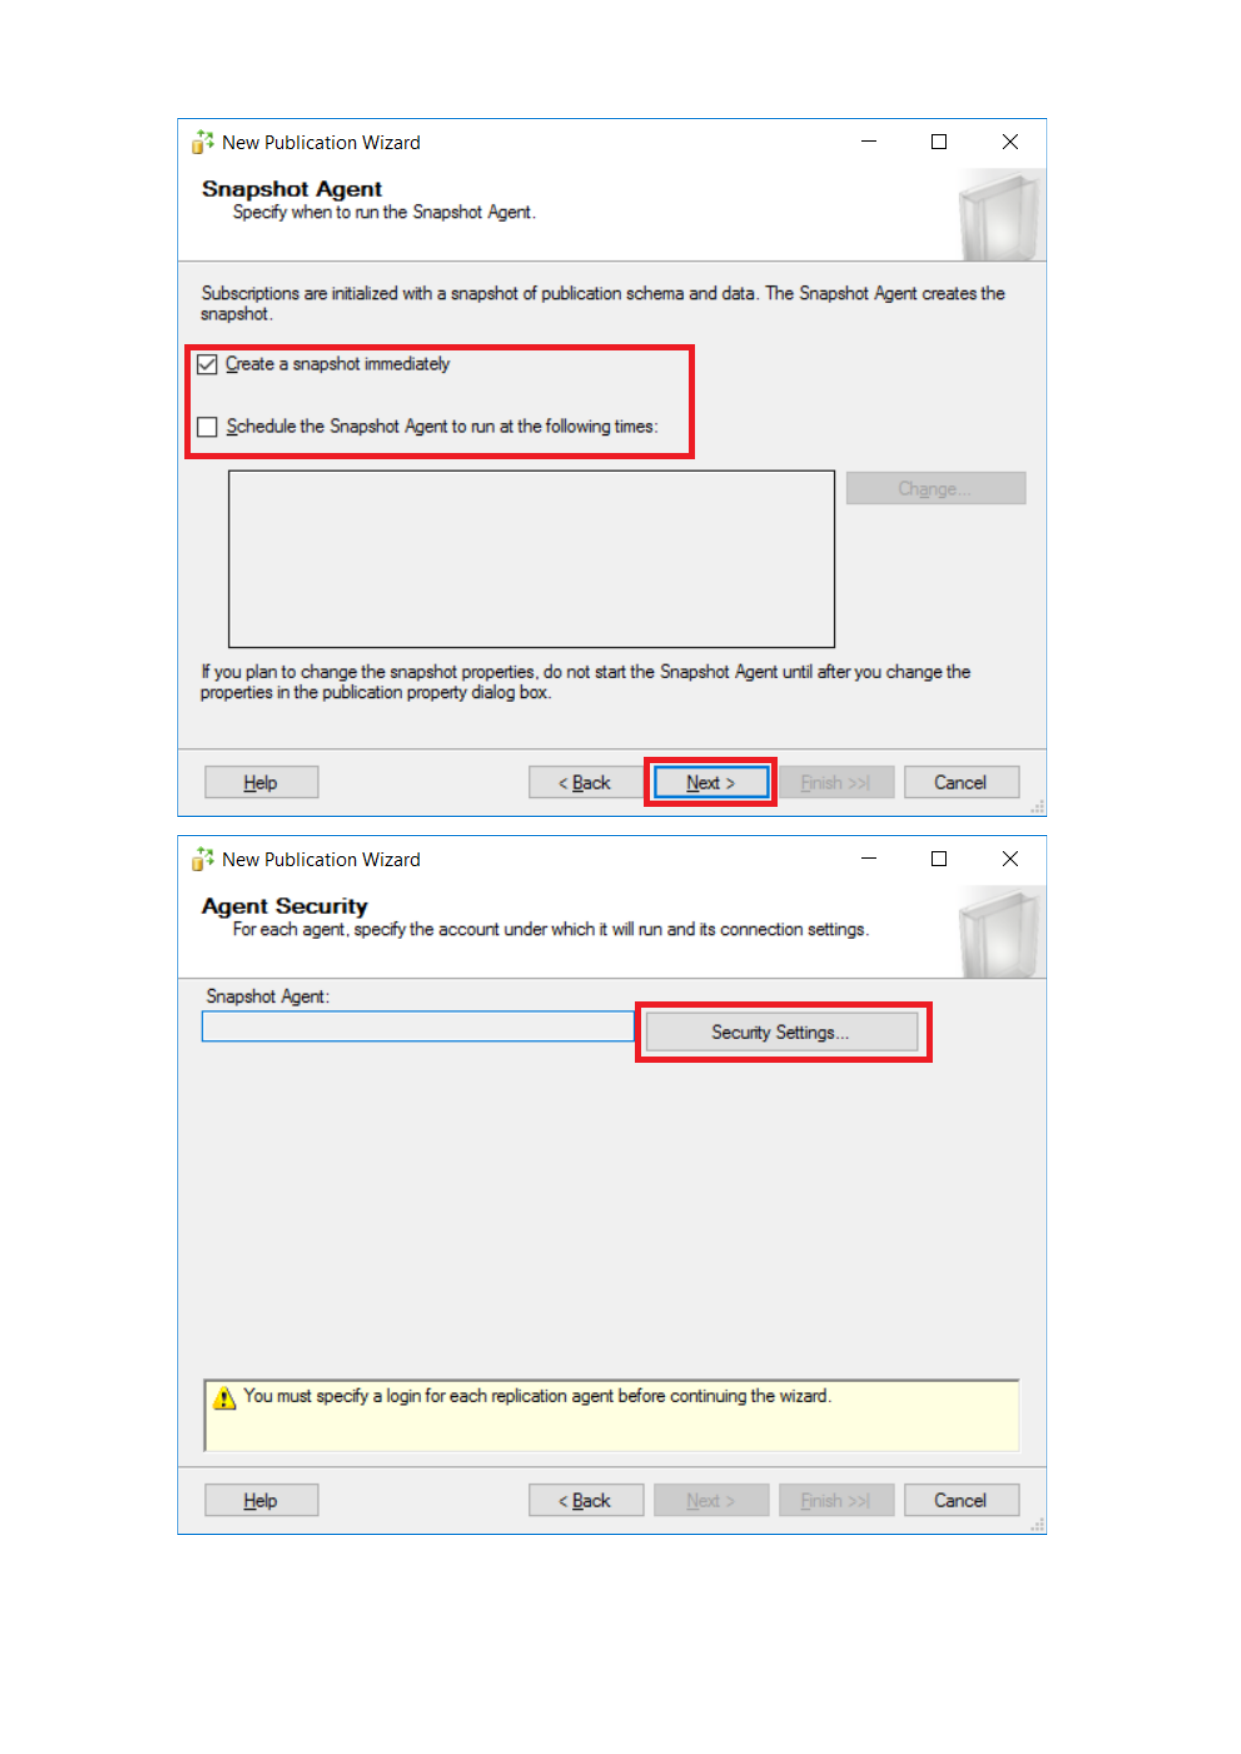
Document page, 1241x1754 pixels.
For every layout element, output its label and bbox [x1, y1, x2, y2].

picture [177, 835, 1048, 1535]
picture [177, 118, 1048, 817]
